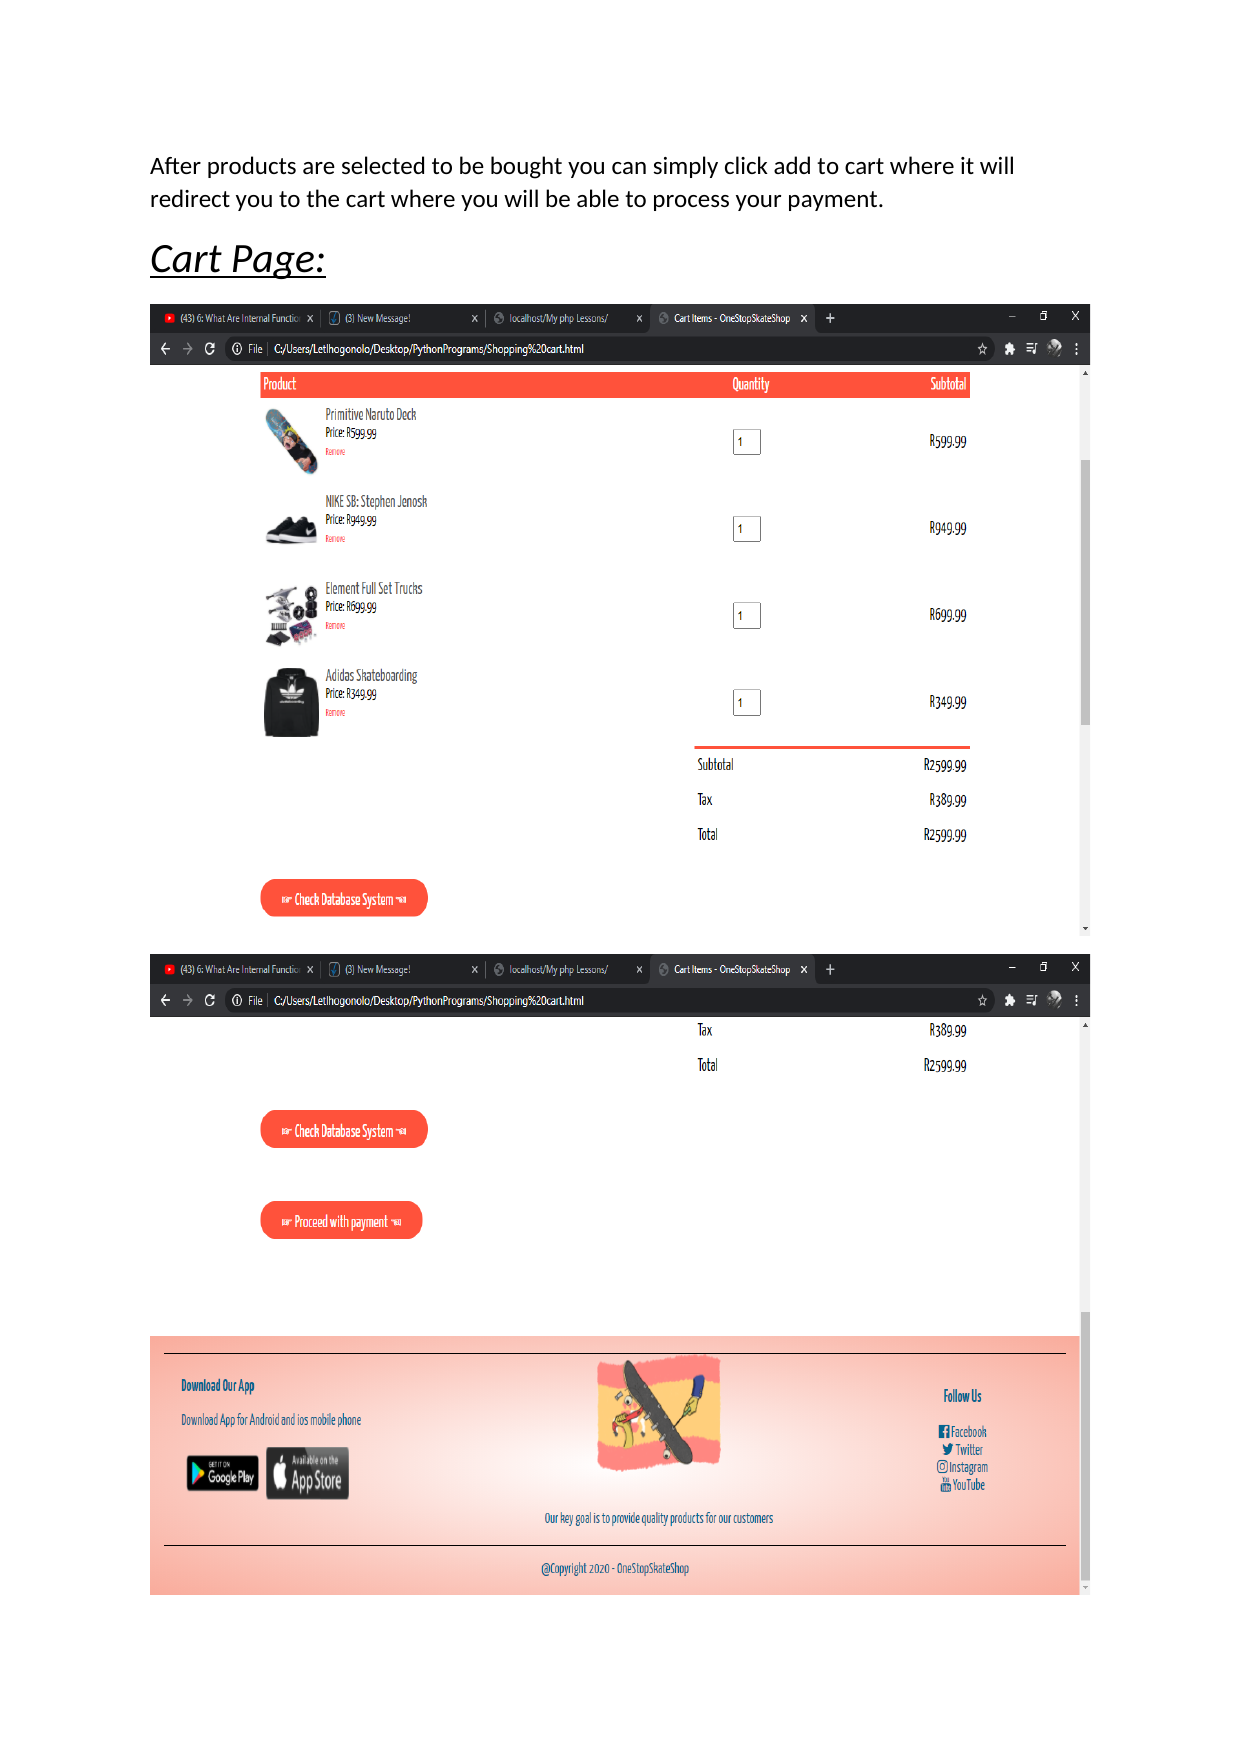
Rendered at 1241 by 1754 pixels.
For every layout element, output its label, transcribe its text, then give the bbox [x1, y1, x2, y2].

text Cart Page: [150, 232, 1090, 283]
picture [150, 954, 1091, 1595]
picture [150, 304, 1091, 936]
text After products are selected to be bought you can simply click add to cart where it will redirect you to the cart where you will be able to process your payment. [150, 150, 1090, 213]
